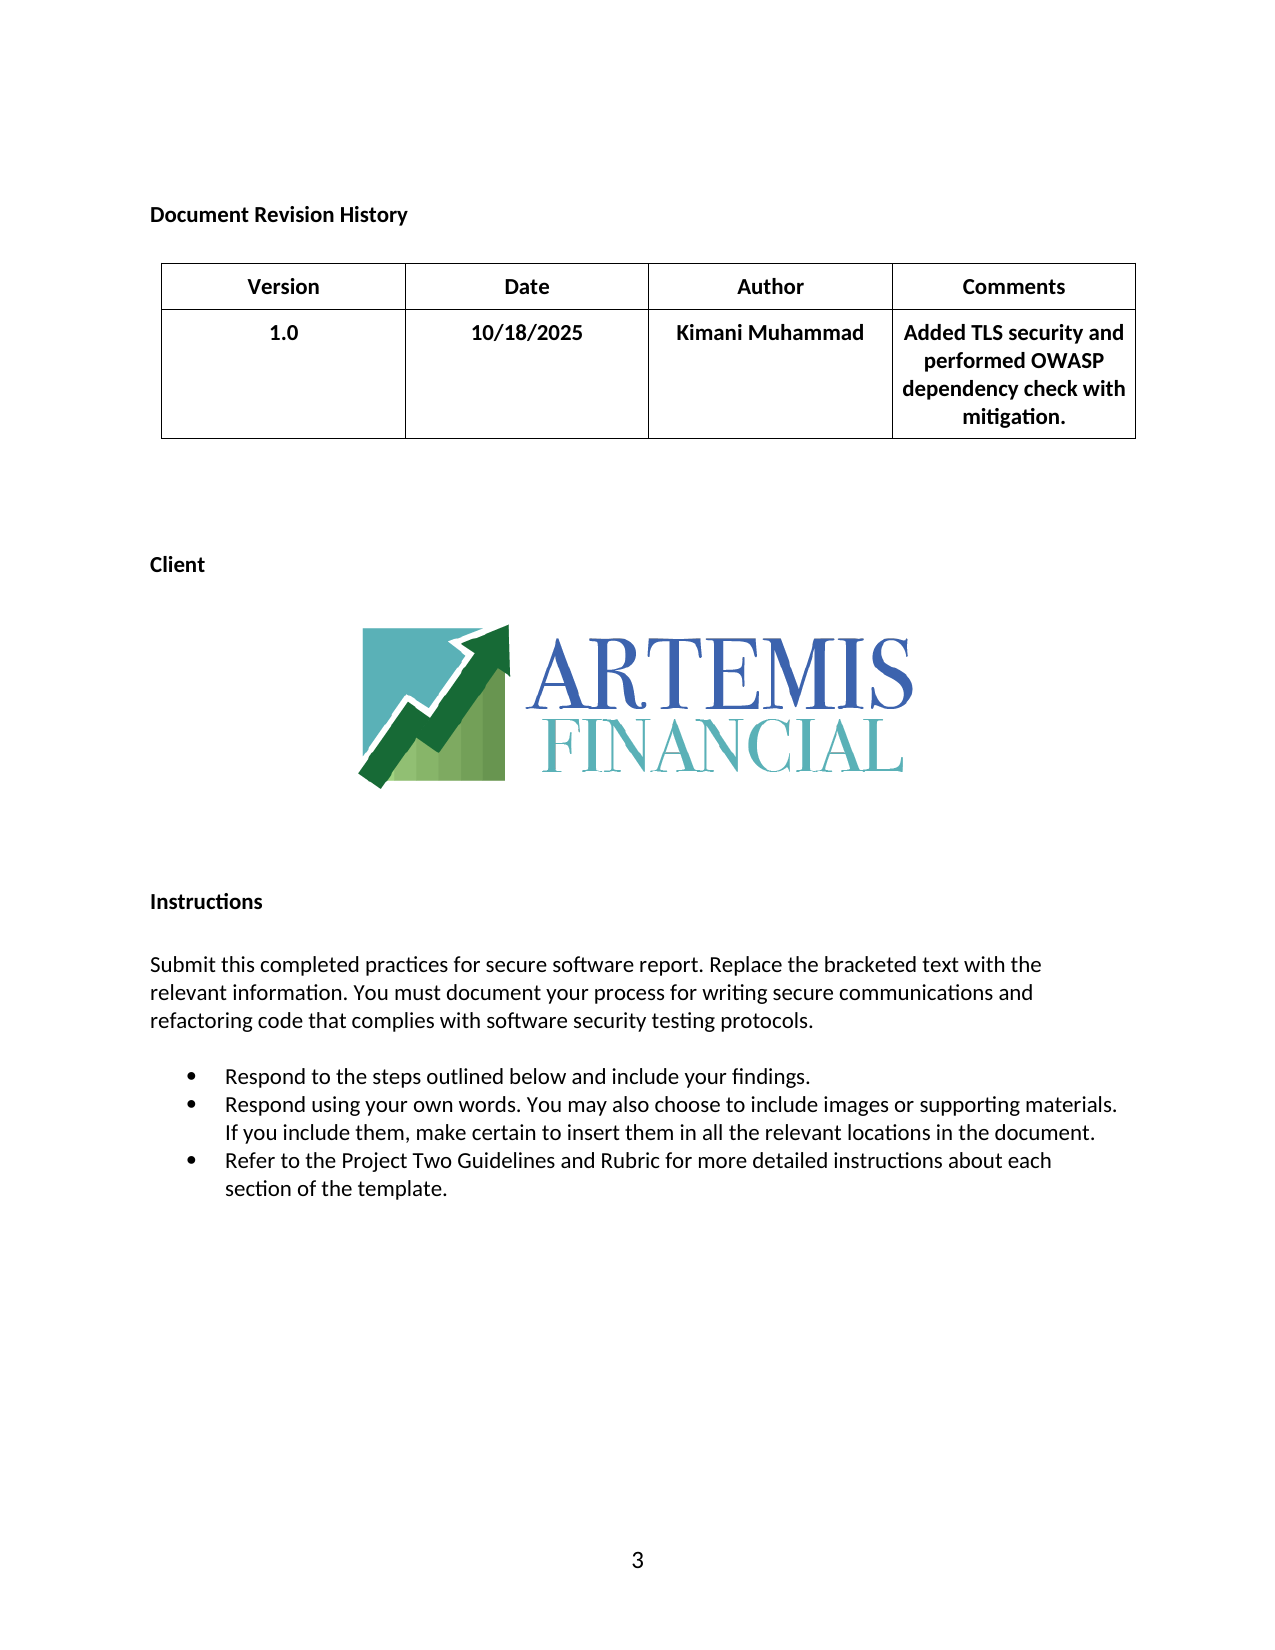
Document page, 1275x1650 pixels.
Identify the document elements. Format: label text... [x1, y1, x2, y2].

table_cell 1.0 [162, 310, 405, 438]
subtitle Document Revision History [150, 200, 1125, 228]
subtitle Instructions [150, 887, 1125, 915]
table_header Version [162, 264, 405, 308]
table_cell 10/18/2025 [406, 310, 648, 438]
list Respond to the steps outlined below and include your findings. [187, 1062, 1125, 1090]
table_cell Added TLS security and performed OWASP dependency check with mitigation. [893, 310, 1135, 438]
text Submit this completed practices for secure software report. Replace the bracketed text with the relevant information. You must document your process for writing secure communications and refactoring code that complies with software security testing protocols. [150, 950, 1125, 1034]
table_header Comments [893, 264, 1135, 308]
table_header Author [649, 264, 892, 308]
subtitle Client [150, 550, 1125, 578]
table_cell Kimani Muhammad [649, 310, 892, 438]
list Refer to the Project Two Guidelines and Rubric for more detailed instructions about each section of the template. [187, 1146, 1125, 1202]
list Respond using your own words. You may also choose to include images or supporting materials. If you include them, make certain to insert them in all the relevant locations in the document. [187, 1090, 1125, 1146]
picture [346, 610, 929, 810]
table_header Date [406, 264, 648, 308]
